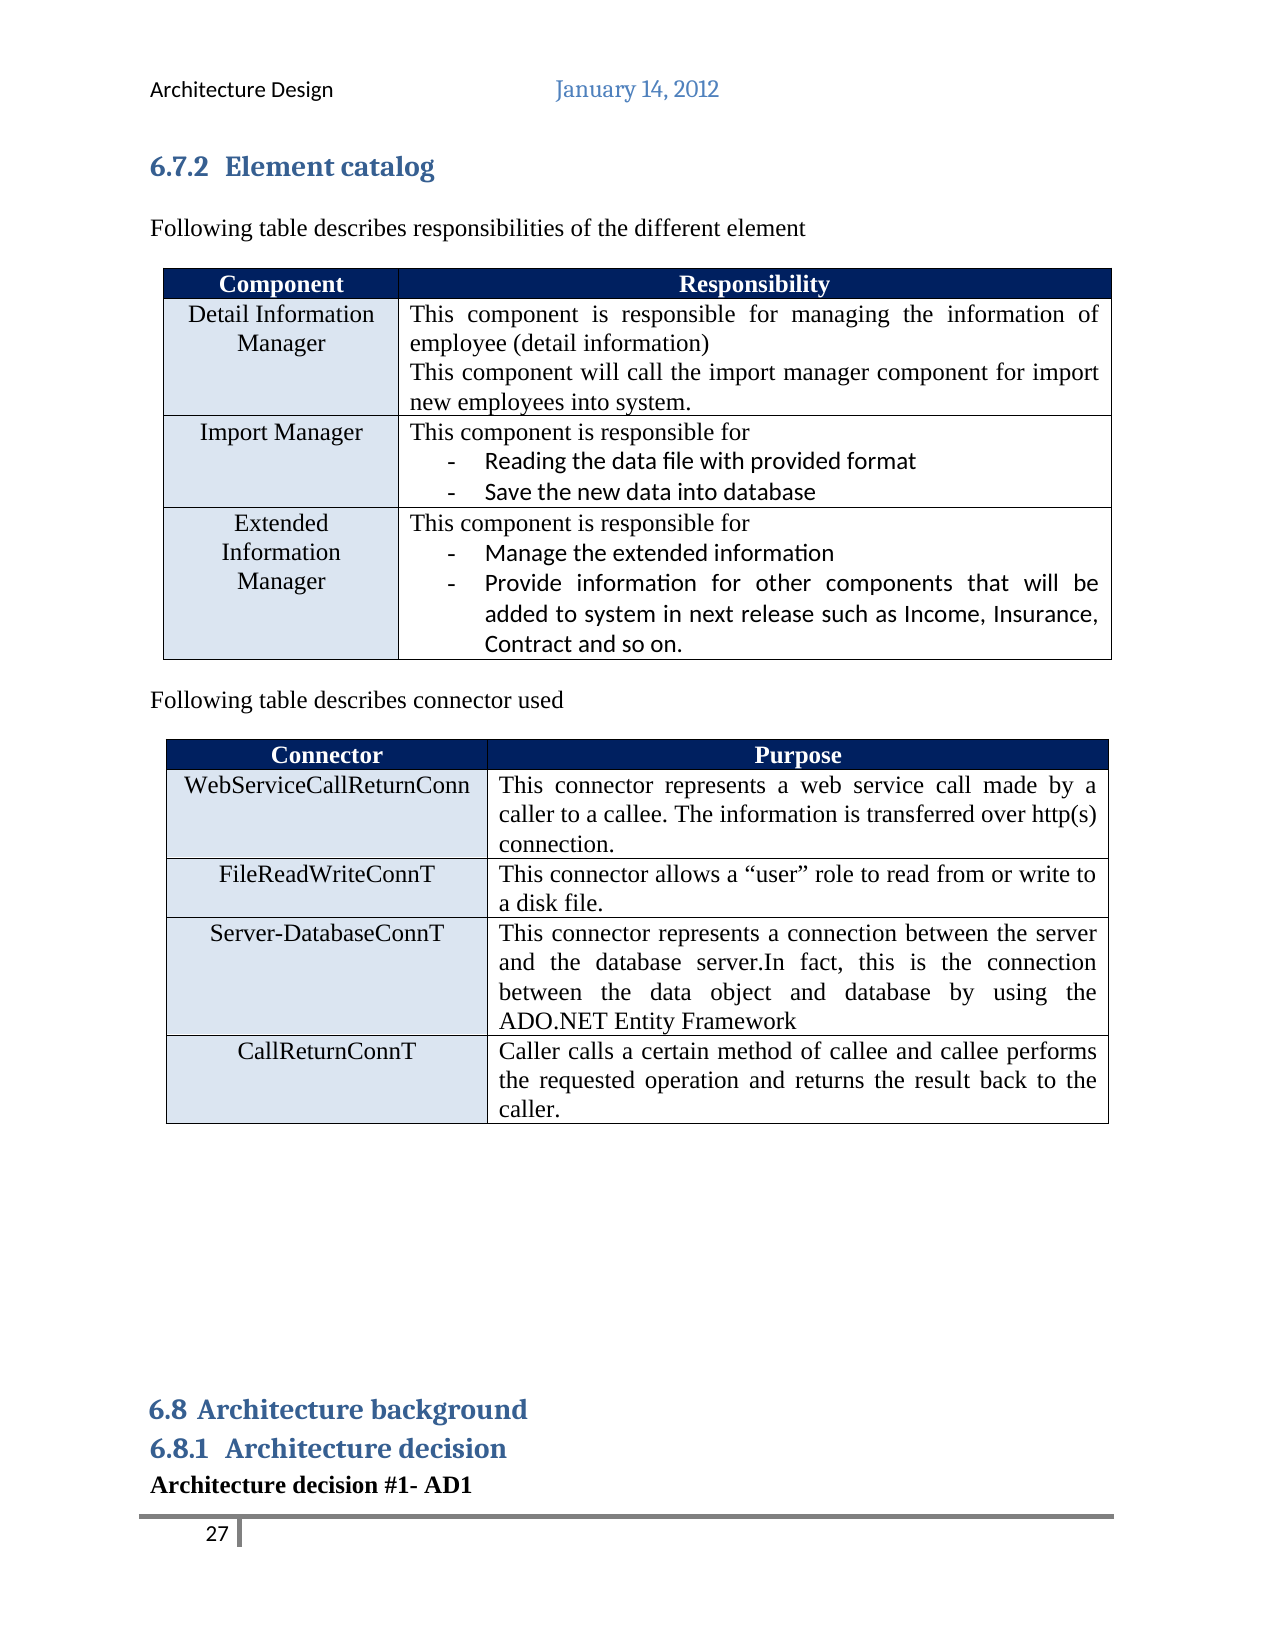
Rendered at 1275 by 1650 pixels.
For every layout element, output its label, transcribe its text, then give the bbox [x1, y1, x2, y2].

table_cell FileReadWriteConnT [167, 859, 487, 917]
table_cell Server-DatabaseConnT [167, 918, 487, 1034]
table_cell This component is responsible for managing the information of employee (detail information) This component will call the import manager component for import new employees into system. [399, 299, 1111, 415]
subtitle Architecture background [148, 1393, 1125, 1427]
table_cell Extended Information Manager [164, 508, 398, 659]
table_cell This connector represents a connection between the server and the database server.In fact, this is the connection between the data object and database by using the ADO.NET Entity Framework [488, 918, 1108, 1034]
table_header Component [164, 269, 398, 298]
text Following table describes responsibilities of the different element [150, 213, 1125, 242]
table_cell This component is responsible for Manage the extended information Provide information for other components that will be added to system in next release such as Income, Insurance, Contract and so on. [399, 508, 1111, 659]
table_cell This component is responsible for Reading the data file with provided format Save the new data into database [399, 416, 1111, 507]
table_cell This connector represents a web service call made by a caller to a callee. The information is transferred over http(s) connection. [488, 770, 1108, 857]
subtitle Architecture decision [150, 1432, 1125, 1466]
table_cell WebServiceCallReturnConn [167, 770, 487, 857]
table_cell Import Manager [164, 416, 398, 507]
text Architecture decision #1- AD1 [150, 1471, 1125, 1499]
table_header Purpose [488, 740, 1108, 769]
table_header Responsibility [399, 269, 1111, 298]
text Following table describes connector used [150, 685, 1125, 714]
table_cell Caller calls a certain method of callee and callee performs the requested operation and returns the result back to the caller. [488, 1036, 1108, 1123]
table_cell This connector allows a “user” role to read from or write to a disk file. [488, 859, 1108, 917]
table_header Connector [167, 740, 487, 769]
table_cell Detail Information Manager [164, 299, 398, 415]
subtitle Element catalog [150, 150, 1125, 183]
table_cell CallReturnConnT [167, 1036, 487, 1123]
